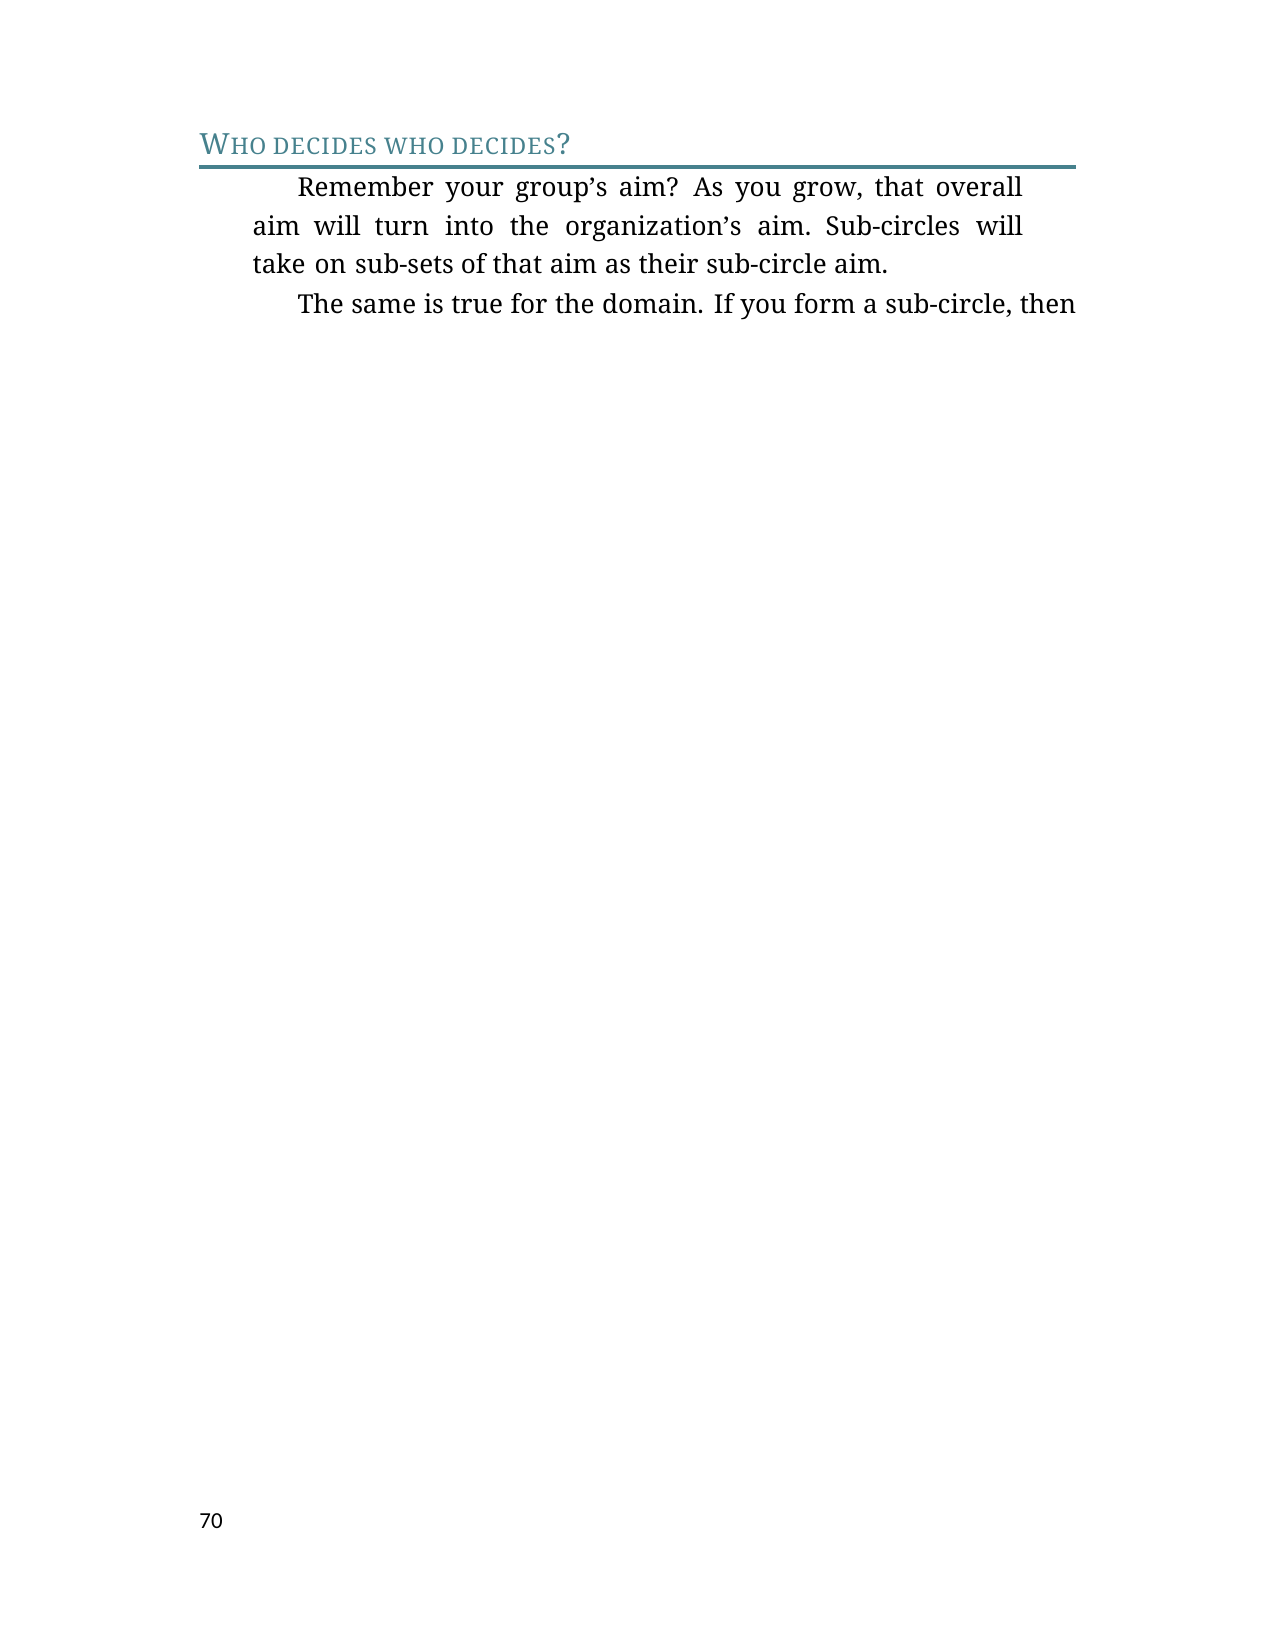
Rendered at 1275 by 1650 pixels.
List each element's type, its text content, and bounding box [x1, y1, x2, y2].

text The same is true for the domain. If you form a sub-circle, then [297, 286, 1096, 322]
text Remember your group’s aim? As you grow, that overall aim will turn into the organization’s aim. Sub-circles will take on sub-sets of that aim as their sub-circle aim. [252, 169, 1023, 281]
